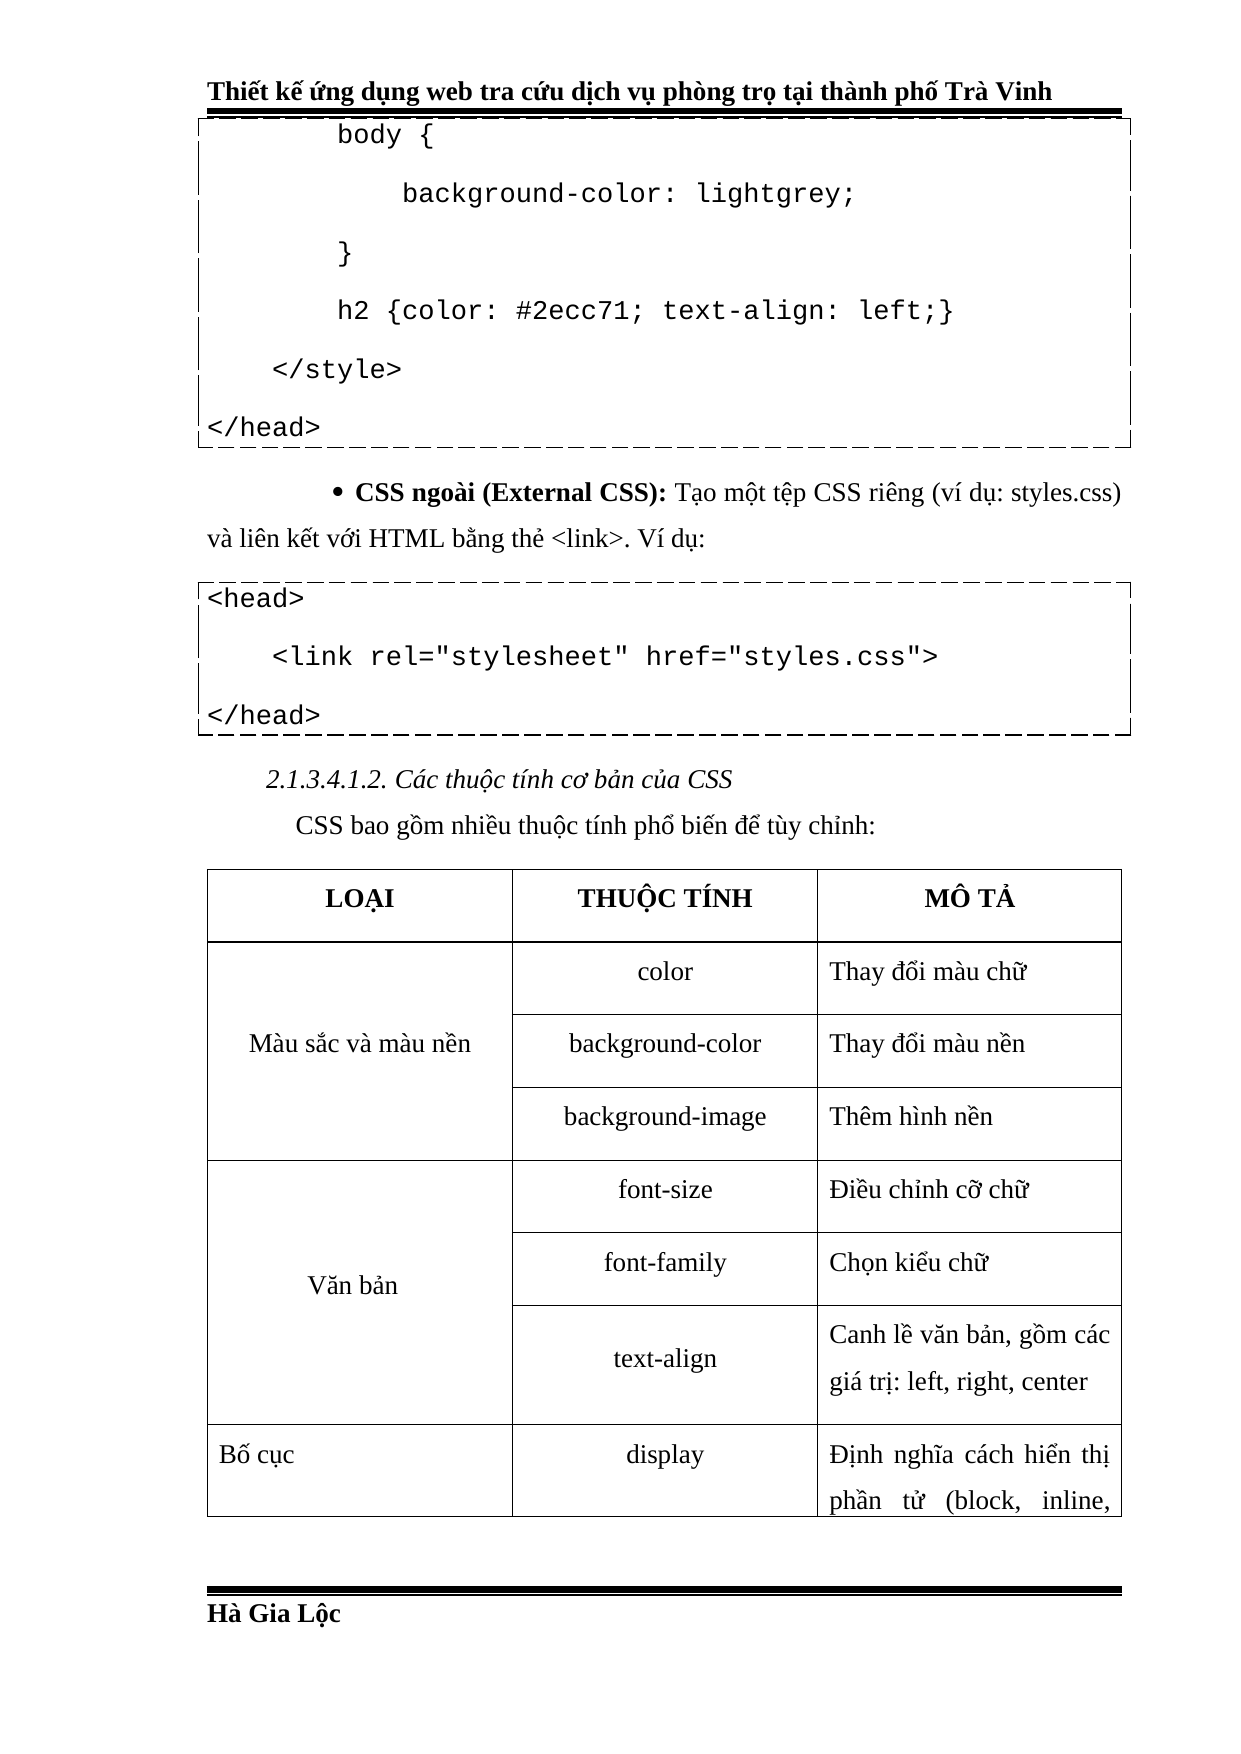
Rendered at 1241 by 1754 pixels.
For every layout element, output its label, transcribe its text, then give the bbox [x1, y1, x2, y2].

table_cell text-align [513, 1306, 817, 1424]
subtitle Các thuộc tính cơ bản của CSS [207, 763, 1122, 794]
text body { [197, 118, 1131, 152]
table_cell font-size [513, 1161, 817, 1232]
text </head> [197, 699, 1131, 736]
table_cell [818, 1425, 1121, 1516]
table_cell background-color [513, 1015, 817, 1087]
list CSS ngoài (External CSS): Tạo một tệp CSS riêng (ví dụ: styles.css) và liên kết với HTML bằng thẻ <link>. Ví dụ: [207, 476, 1122, 553]
table_cell Chọn kiểu chữ [818, 1233, 1121, 1305]
table_cell background-image [513, 1088, 817, 1159]
text background-color: lightgrey; [197, 177, 1131, 211]
table_cell font-family [513, 1233, 817, 1305]
table_cell color [513, 943, 817, 1014]
table_cell display [513, 1425, 817, 1516]
text } [197, 235, 1131, 269]
table_cell Bố cục [208, 1425, 512, 1516]
table_cell Văn bản [208, 1161, 512, 1424]
text CSS bao gồm nhiều thuộc tính phổ biến để tùy chỉnh: [207, 809, 1122, 841]
text <head> [197, 582, 1131, 615]
table_cell Canh lề văn bản, gồm các giá trị: left, right, center [818, 1306, 1121, 1424]
table_cell Thay đổi màu chữ [818, 943, 1121, 1014]
table_header LOẠI [208, 870, 512, 941]
table_header MÔ TẢ [818, 870, 1121, 941]
text </head> [197, 411, 1131, 448]
table_cell Màu sắc và màu nền [208, 943, 512, 1159]
table_cell Điều chỉnh cỡ chữ [818, 1161, 1121, 1232]
table_header THUỘC TÍNH [513, 870, 817, 941]
table_cell Thay đổi màu nền [818, 1015, 1121, 1087]
text </style> [197, 352, 1131, 386]
text <link rel="stylesheet" href="styles.css"> [197, 640, 1131, 674]
table_cell Thêm hình nền [818, 1088, 1121, 1159]
text h2 {color: #2ecc71; text-align: left;} [197, 294, 1131, 328]
